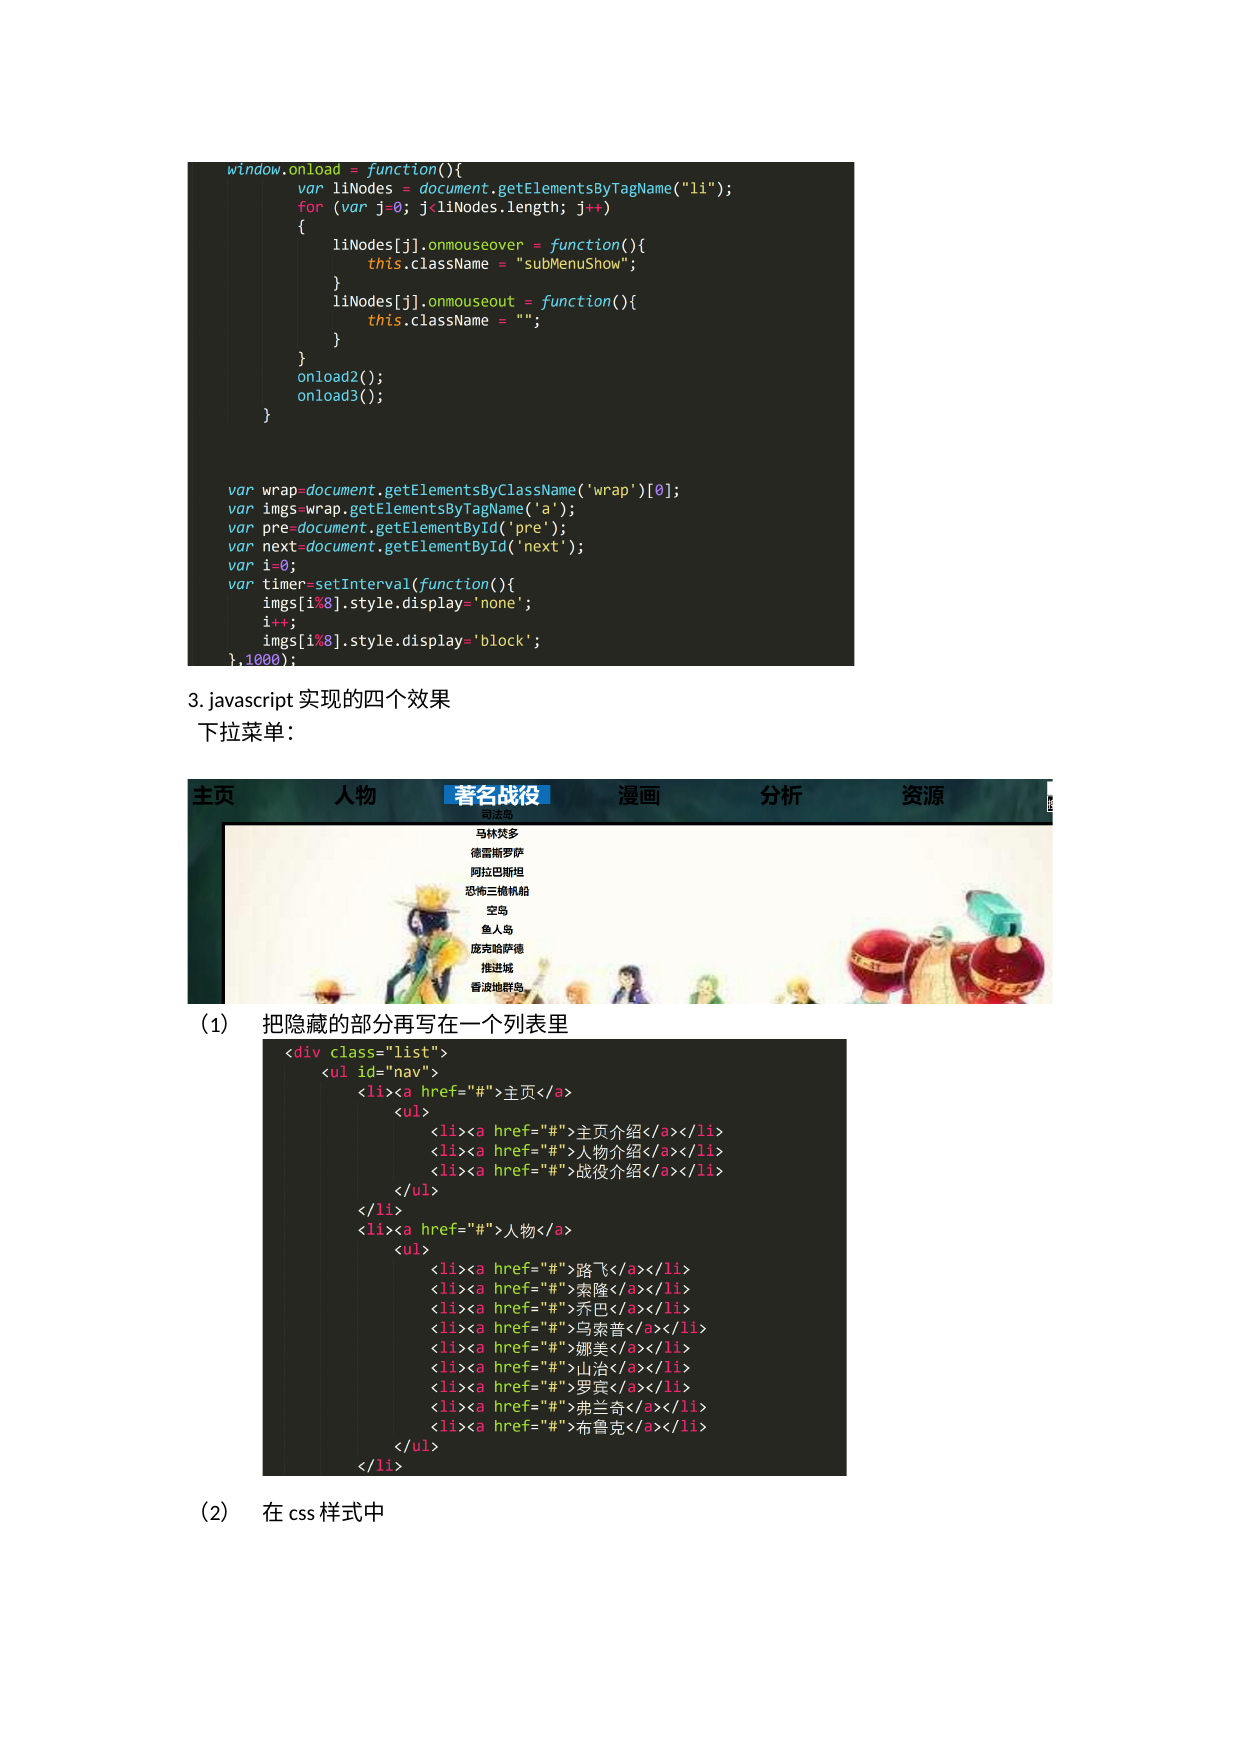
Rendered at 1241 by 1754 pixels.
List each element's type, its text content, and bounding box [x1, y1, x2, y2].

picture [187, 162, 855, 666]
list 把隐藏的部分再写在一个列表里 [187, 1007, 1053, 1039]
list 在css样式中 [187, 1494, 1053, 1527]
picture [187, 779, 1053, 1004]
text 下拉菜单： [187, 714, 1053, 747]
text 3. javascript实现的四个效果 [187, 682, 1053, 714]
picture [262, 1039, 847, 1476]
